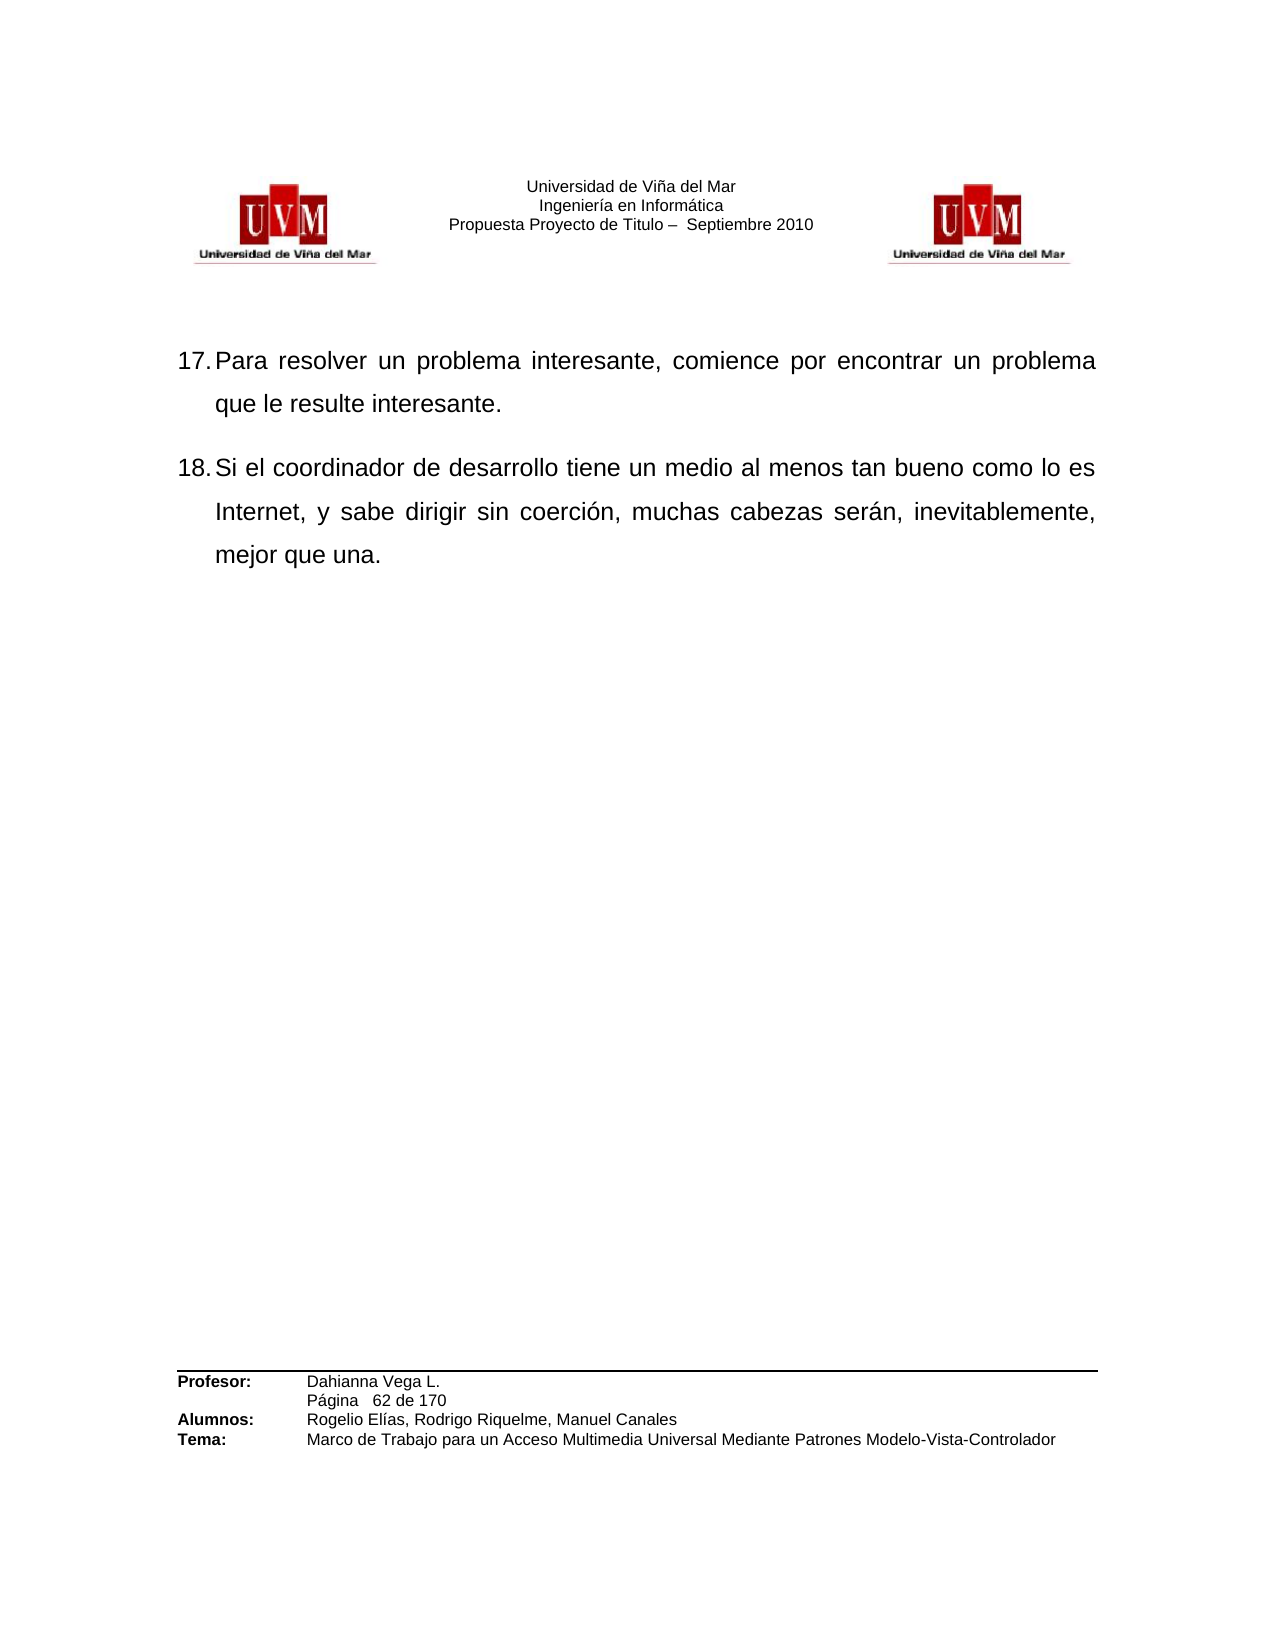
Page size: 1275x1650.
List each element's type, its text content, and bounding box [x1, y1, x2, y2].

list Para resolver un problema interesante, comience por encontrar un problema que le resulte interesante. [177, 346, 1098, 418]
picture [177, 176, 390, 267]
list Si el coordinador de desarrollo tiene un medio al menos tan bueno como lo es Internet, y sabe dirigir sin coerción, muchas cabezas serán, inevitablemente, mejor que una. [177, 453, 1098, 568]
picture [871, 176, 1084, 267]
